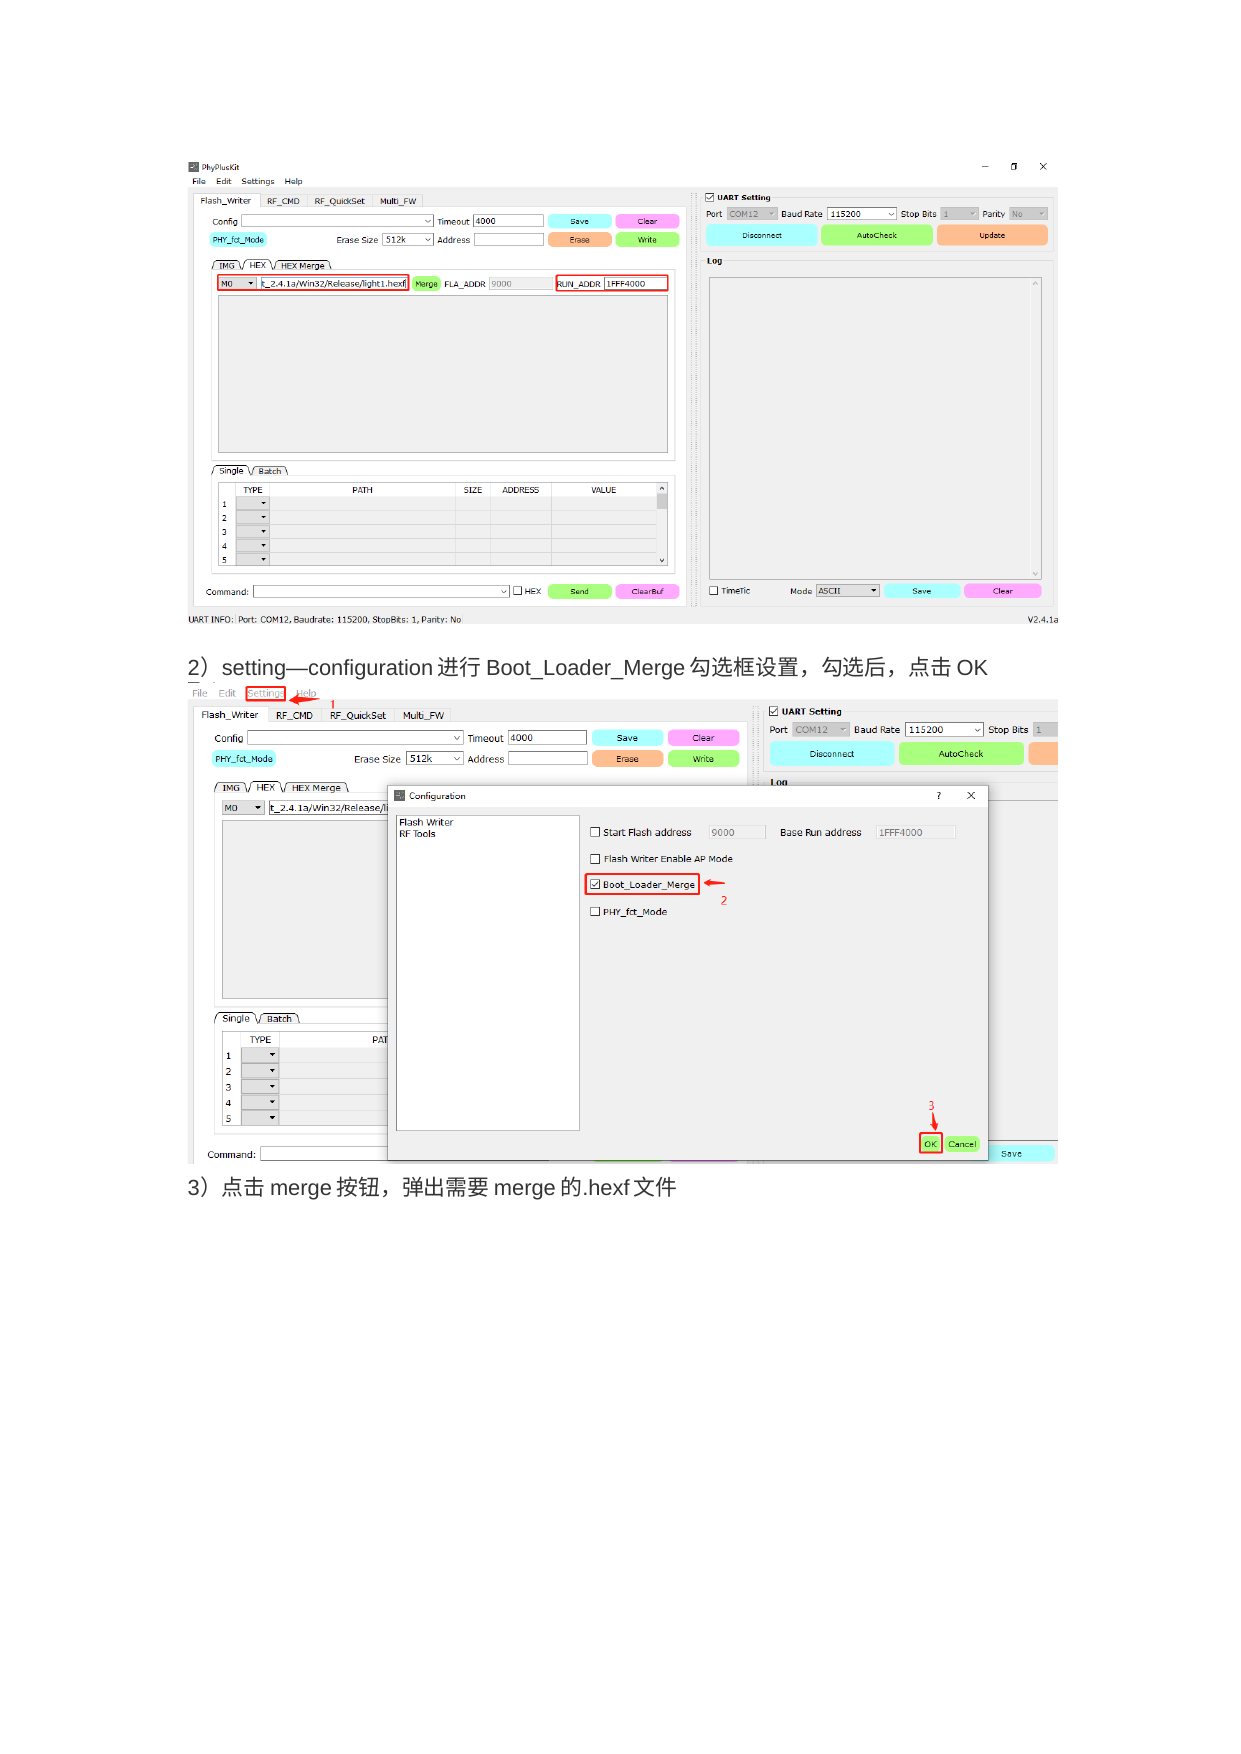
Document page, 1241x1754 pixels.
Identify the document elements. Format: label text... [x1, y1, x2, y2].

picture [187, 682, 1058, 1164]
text 3）点击merge按钮，弹出需要merge的.hexf文件 [187, 1169, 1053, 1202]
picture [187, 162, 1058, 624]
text 2）setting—configuration进行Boot_Loader_Merge勾选框设置，勾选后，点击OK [187, 649, 1053, 682]
